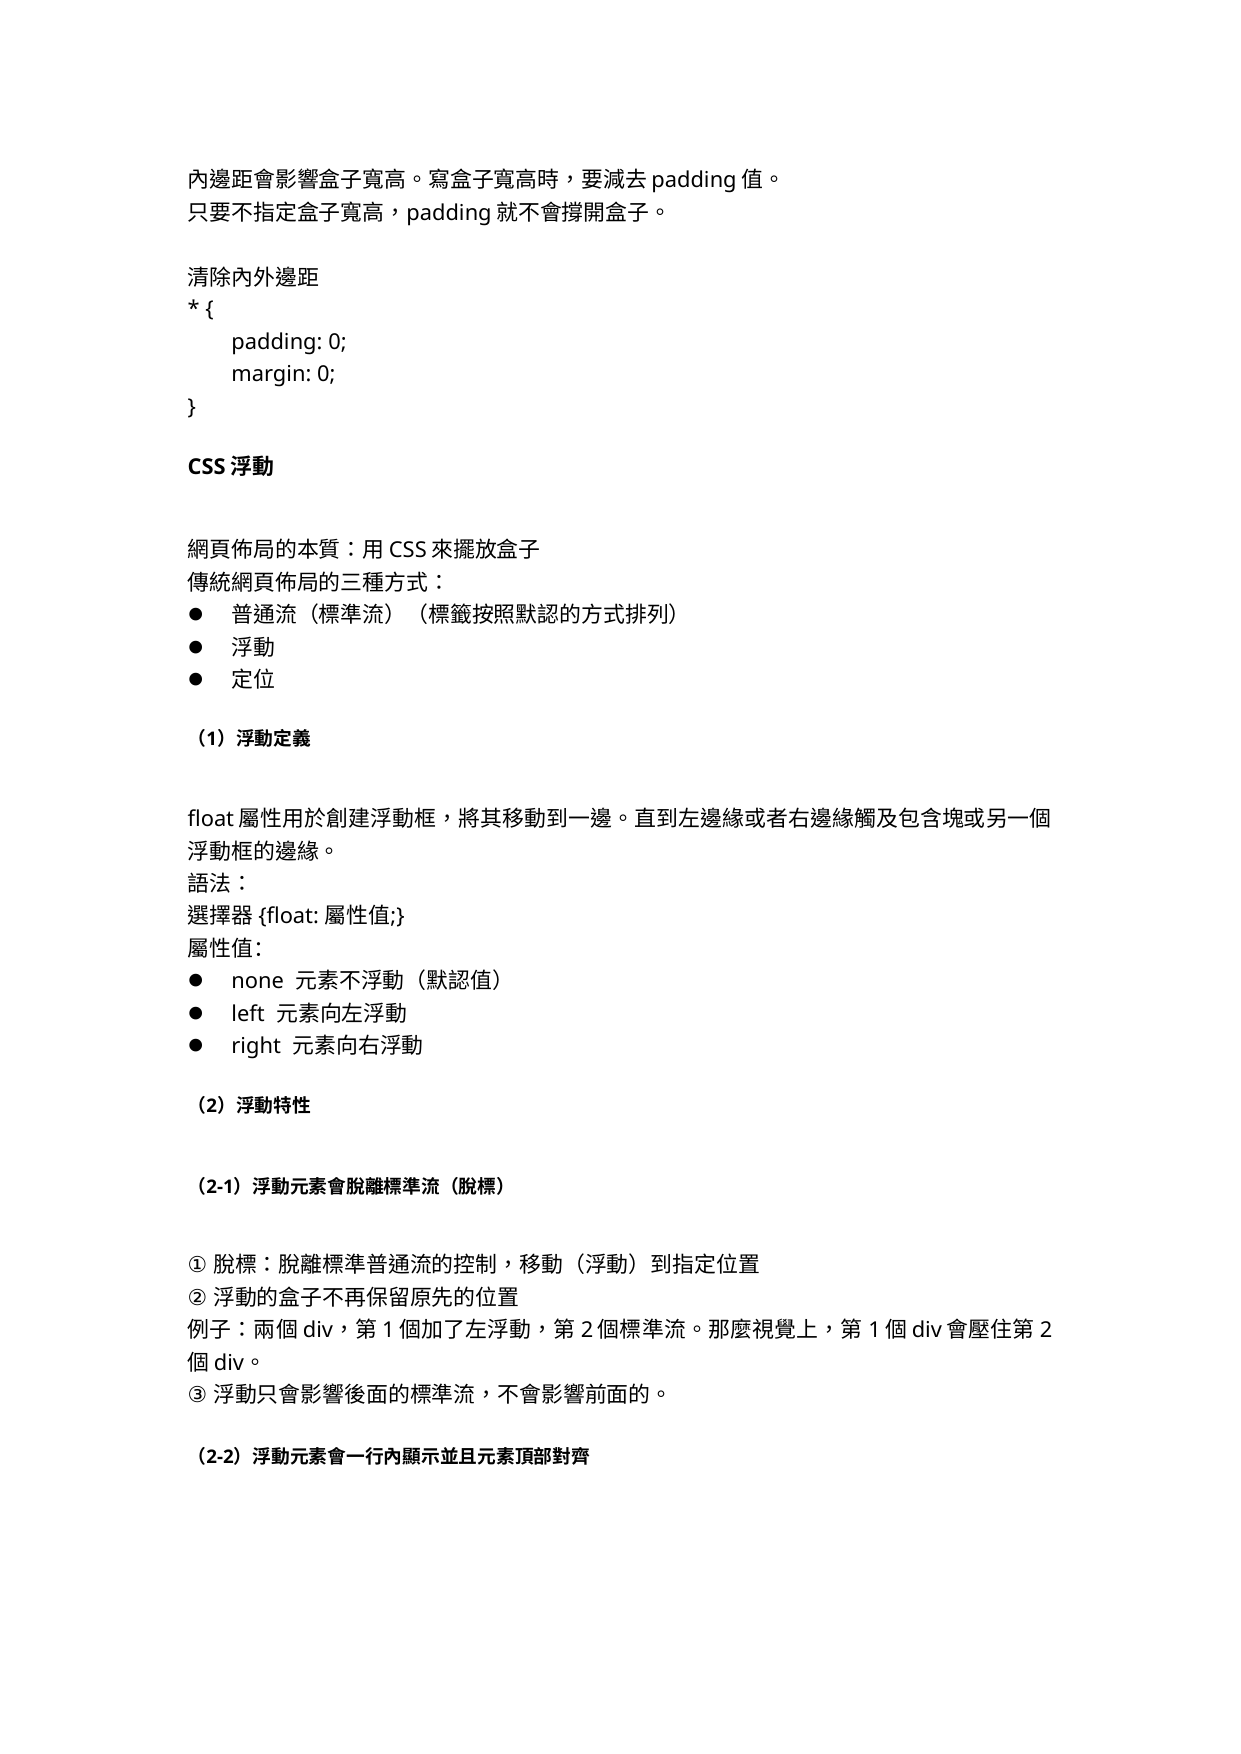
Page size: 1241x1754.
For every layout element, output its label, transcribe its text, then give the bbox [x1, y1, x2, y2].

text 清除內外邊距 [187, 259, 1053, 292]
list none 元素不浮動（默認值） [187, 963, 1053, 996]
text 只要不指定盒子寬高，padding就不會撐開盒子。 [187, 194, 1053, 227]
text 語法： [187, 866, 1053, 898]
text float屬性用於創建浮動框，將其移動到一邊。直到左邊緣或者右邊緣觸及包含塊或另一個浮動框的邊緣。 [187, 801, 1053, 866]
subtitle （2）浮動特性 [187, 1088, 1053, 1120]
text ② 浮動的盒子不再保留原先的位置 [187, 1280, 1053, 1312]
list left 元素向左浮動 [187, 996, 1053, 1028]
text ① 脫標：脫離標準普通流的控制，移動（浮動）到指定位置 [187, 1247, 1053, 1280]
subtitle （2-1）浮動元素會脫離標準流（脫標） [187, 1169, 1053, 1202]
text margin: 0; [187, 357, 1053, 389]
list 普通流（標準流）（標籤按照默認的方式排列） [187, 597, 1053, 629]
text * { [187, 292, 1053, 324]
list 浮動 [187, 629, 1053, 662]
text 屬性值： [187, 931, 1053, 963]
text ③ 浮動只會影響後面的標準流，不會影響前面的。 [187, 1377, 1053, 1410]
text 選擇器 {float: 屬性值;} [187, 898, 1053, 931]
subtitle （1）浮動定義 [187, 721, 1053, 754]
text padding: 0; [187, 324, 1053, 357]
text 網頁佈局的本質：用CSS來擺放盒子 [187, 532, 1053, 564]
text 內邊距會影響盒子寬高。寫盒子寬高時，要減去padding值。 [187, 162, 1053, 194]
text } [187, 389, 1053, 422]
text 傳統網頁佈局的三種方式： [187, 564, 1053, 597]
subtitle CSS浮動 [187, 449, 1053, 482]
list 定位 [187, 662, 1053, 694]
subtitle （2-2）浮動元素會一行內顯示並且元素頂部對齊 [187, 1439, 1053, 1471]
list right 元素向右浮動 [187, 1028, 1053, 1061]
text 例子：兩個div，第1個加了左浮動，第2個標準流。那麼視覺上，第1個div會壓住第2個div。 [187, 1312, 1053, 1377]
